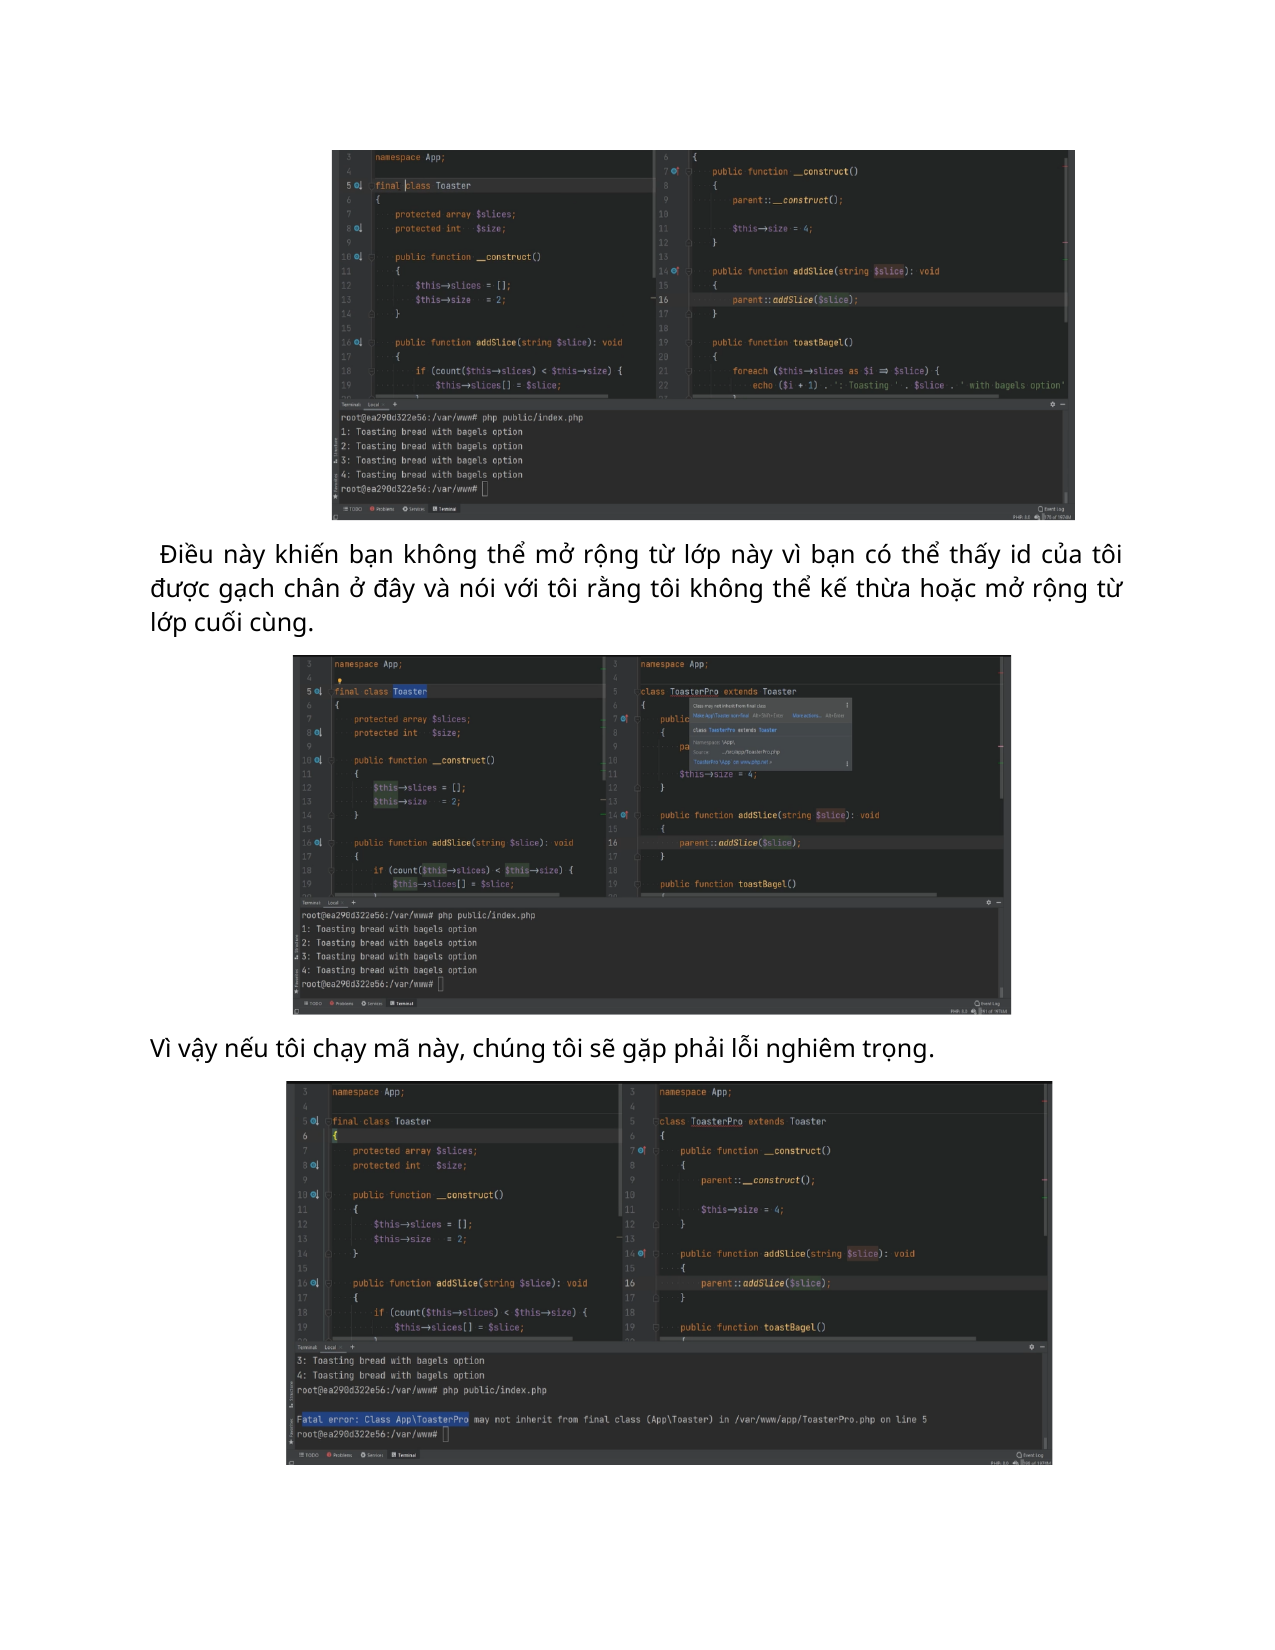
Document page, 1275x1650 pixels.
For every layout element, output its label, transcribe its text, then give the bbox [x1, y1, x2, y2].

picture [292, 655, 1012, 1015]
picture [331, 150, 1075, 521]
text Vì vậy nếu tôi chạy mã này, chúng tôi sẽ gặp phải lỗi nghiêm trọng. [150, 1031, 1125, 1065]
picture [286, 1081, 1053, 1465]
text Điều này khiến bạn không thể mở rộng từ lớp này vì bạn có thể thấy id của tôi được gạch chân ở đây và nói với tôi rằng tôi không thể kế thừa hoặc mở rộng từ lớp cuối cùng. [150, 537, 1125, 639]
